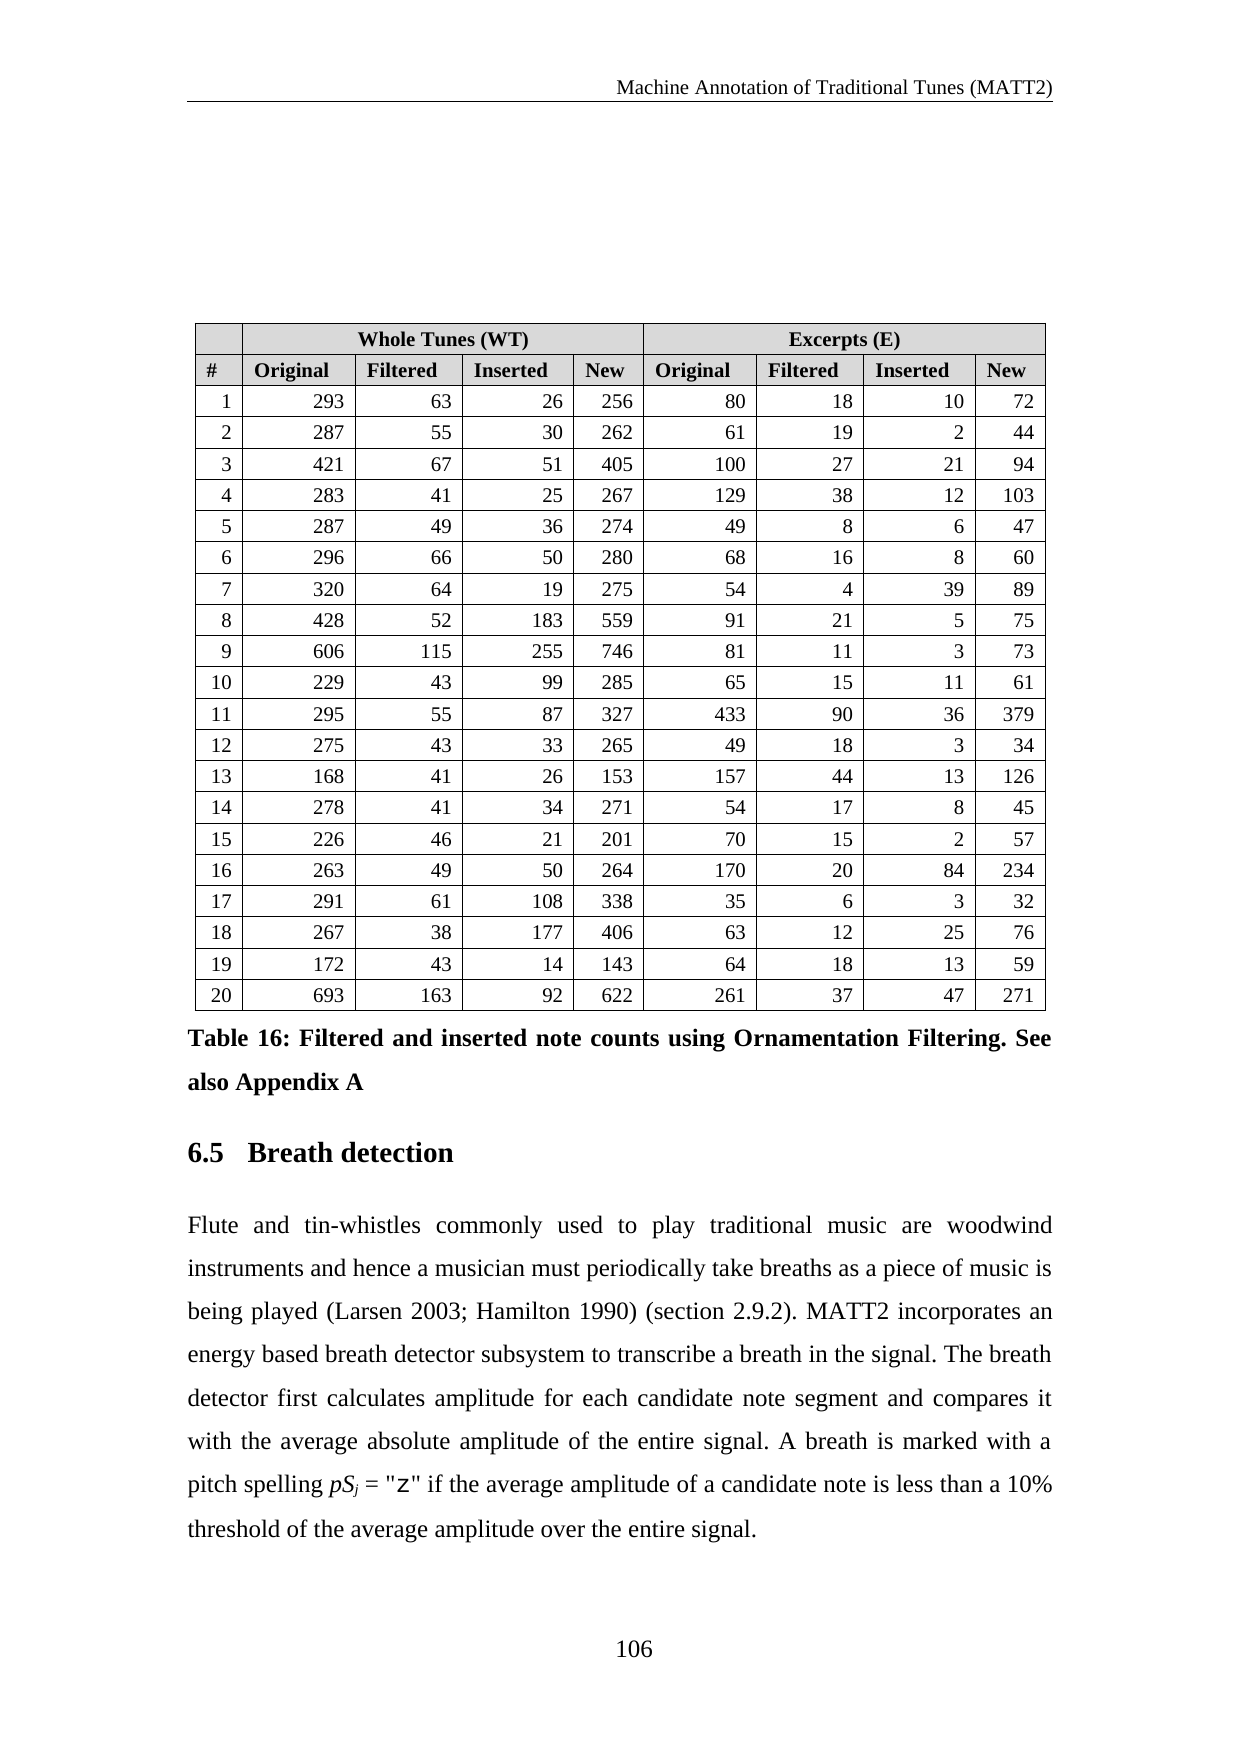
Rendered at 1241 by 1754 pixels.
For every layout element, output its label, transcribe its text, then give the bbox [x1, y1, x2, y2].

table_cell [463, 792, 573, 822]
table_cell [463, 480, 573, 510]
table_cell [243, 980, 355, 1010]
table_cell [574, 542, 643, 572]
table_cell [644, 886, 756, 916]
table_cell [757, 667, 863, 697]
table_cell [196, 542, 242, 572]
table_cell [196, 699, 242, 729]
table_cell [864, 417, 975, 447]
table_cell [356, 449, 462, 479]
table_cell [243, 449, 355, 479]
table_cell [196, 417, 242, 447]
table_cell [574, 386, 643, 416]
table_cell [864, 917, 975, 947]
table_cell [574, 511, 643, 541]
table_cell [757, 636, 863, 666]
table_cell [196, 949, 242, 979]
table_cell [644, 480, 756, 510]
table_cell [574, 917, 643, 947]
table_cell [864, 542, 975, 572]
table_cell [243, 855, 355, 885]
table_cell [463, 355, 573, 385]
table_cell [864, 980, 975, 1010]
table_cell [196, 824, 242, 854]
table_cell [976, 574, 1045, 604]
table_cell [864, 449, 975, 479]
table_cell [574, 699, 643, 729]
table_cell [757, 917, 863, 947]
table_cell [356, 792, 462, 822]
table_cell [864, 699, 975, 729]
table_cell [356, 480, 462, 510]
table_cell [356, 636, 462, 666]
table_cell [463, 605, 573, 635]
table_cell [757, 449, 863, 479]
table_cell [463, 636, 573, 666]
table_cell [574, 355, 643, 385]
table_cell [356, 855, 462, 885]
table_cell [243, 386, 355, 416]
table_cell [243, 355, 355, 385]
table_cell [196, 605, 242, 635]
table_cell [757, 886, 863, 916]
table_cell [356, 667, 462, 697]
subtitle Breath detection [187, 1135, 1053, 1168]
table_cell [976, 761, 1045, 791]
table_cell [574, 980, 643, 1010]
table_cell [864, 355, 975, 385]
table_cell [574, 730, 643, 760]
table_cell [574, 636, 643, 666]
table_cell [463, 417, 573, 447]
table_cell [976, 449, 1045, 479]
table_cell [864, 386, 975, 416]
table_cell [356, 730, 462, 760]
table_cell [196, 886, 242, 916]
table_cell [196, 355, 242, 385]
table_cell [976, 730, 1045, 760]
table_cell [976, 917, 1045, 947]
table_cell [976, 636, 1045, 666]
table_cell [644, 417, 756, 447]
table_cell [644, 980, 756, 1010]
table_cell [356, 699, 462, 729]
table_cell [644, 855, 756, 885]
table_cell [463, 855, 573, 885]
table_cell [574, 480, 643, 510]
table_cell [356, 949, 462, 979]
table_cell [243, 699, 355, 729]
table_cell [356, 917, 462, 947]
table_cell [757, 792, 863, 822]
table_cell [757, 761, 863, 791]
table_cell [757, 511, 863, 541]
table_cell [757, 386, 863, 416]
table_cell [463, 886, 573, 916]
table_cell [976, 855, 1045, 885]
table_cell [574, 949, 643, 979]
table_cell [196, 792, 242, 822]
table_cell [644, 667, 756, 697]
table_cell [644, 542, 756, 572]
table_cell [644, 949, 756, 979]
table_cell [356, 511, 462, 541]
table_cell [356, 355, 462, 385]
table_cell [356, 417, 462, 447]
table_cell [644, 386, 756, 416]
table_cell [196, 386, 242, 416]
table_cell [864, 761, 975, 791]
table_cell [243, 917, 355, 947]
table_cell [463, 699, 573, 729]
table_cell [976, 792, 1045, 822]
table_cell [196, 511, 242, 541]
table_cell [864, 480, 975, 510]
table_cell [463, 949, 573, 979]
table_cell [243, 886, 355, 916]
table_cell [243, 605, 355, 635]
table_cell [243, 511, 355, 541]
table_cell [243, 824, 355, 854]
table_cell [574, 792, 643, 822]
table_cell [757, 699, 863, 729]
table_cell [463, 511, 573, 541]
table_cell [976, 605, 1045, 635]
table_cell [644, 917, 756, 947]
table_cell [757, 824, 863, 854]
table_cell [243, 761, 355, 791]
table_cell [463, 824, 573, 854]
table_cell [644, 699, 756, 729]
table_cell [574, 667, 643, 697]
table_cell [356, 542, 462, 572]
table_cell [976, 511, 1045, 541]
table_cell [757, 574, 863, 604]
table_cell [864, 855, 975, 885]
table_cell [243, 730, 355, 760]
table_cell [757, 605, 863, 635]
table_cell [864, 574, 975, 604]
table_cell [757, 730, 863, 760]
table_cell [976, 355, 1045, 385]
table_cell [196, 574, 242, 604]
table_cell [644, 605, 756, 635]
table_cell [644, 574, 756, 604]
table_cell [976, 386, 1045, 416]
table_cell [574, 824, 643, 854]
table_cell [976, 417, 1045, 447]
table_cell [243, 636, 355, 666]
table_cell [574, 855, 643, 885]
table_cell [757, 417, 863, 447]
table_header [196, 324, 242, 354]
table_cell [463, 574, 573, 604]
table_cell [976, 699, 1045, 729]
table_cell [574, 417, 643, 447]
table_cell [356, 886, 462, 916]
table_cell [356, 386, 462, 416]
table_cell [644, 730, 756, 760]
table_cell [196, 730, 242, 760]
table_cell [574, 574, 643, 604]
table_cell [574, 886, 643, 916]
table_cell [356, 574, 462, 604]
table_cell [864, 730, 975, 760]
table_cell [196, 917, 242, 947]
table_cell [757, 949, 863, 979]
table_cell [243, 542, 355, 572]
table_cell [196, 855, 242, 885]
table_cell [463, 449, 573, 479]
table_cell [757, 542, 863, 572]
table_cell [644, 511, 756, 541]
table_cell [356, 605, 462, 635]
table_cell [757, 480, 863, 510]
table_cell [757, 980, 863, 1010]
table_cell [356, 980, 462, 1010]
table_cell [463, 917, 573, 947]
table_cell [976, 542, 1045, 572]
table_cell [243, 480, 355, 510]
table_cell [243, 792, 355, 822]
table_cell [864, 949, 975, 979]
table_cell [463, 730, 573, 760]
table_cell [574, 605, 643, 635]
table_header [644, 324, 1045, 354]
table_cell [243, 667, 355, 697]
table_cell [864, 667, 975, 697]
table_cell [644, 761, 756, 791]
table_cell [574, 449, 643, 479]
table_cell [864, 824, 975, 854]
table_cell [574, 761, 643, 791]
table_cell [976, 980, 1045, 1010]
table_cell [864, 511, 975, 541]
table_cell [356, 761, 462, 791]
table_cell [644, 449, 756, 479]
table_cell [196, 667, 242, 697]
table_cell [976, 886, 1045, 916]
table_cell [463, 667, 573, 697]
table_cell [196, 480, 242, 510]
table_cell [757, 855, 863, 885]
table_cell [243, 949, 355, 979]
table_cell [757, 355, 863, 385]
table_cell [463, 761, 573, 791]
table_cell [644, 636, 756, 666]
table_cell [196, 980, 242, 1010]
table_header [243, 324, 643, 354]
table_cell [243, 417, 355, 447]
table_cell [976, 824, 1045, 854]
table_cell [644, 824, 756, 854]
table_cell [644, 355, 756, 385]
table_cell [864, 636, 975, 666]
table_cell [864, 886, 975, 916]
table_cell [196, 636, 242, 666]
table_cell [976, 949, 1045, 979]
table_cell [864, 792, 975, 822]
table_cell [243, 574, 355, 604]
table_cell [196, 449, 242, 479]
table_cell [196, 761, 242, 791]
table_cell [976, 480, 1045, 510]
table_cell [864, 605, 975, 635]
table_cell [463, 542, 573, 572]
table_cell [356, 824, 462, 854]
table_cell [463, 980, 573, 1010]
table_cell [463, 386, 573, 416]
text Flute and tin-whistles commonly used to play traditional music are woodwind instruments and hence a musician must periodically take breaths as a piece of music is being played (Larsen 2003; Hamilton 1990) (section 2.9.2). MATT2 incorporates an energy based breath detector subsystem to transcribe a breath in the signal. The breath detector first calculates amplitude for each candidate note segment and compares it with the average absolute amplitude of the entire signal. A breath is marked with a pitch spelling pSj = "z" if the average amplitude of a candidate note is less than a 10% threshold of the average amplitude over the entire signal. [187, 1210, 1053, 1543]
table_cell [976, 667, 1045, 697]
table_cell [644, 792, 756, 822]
